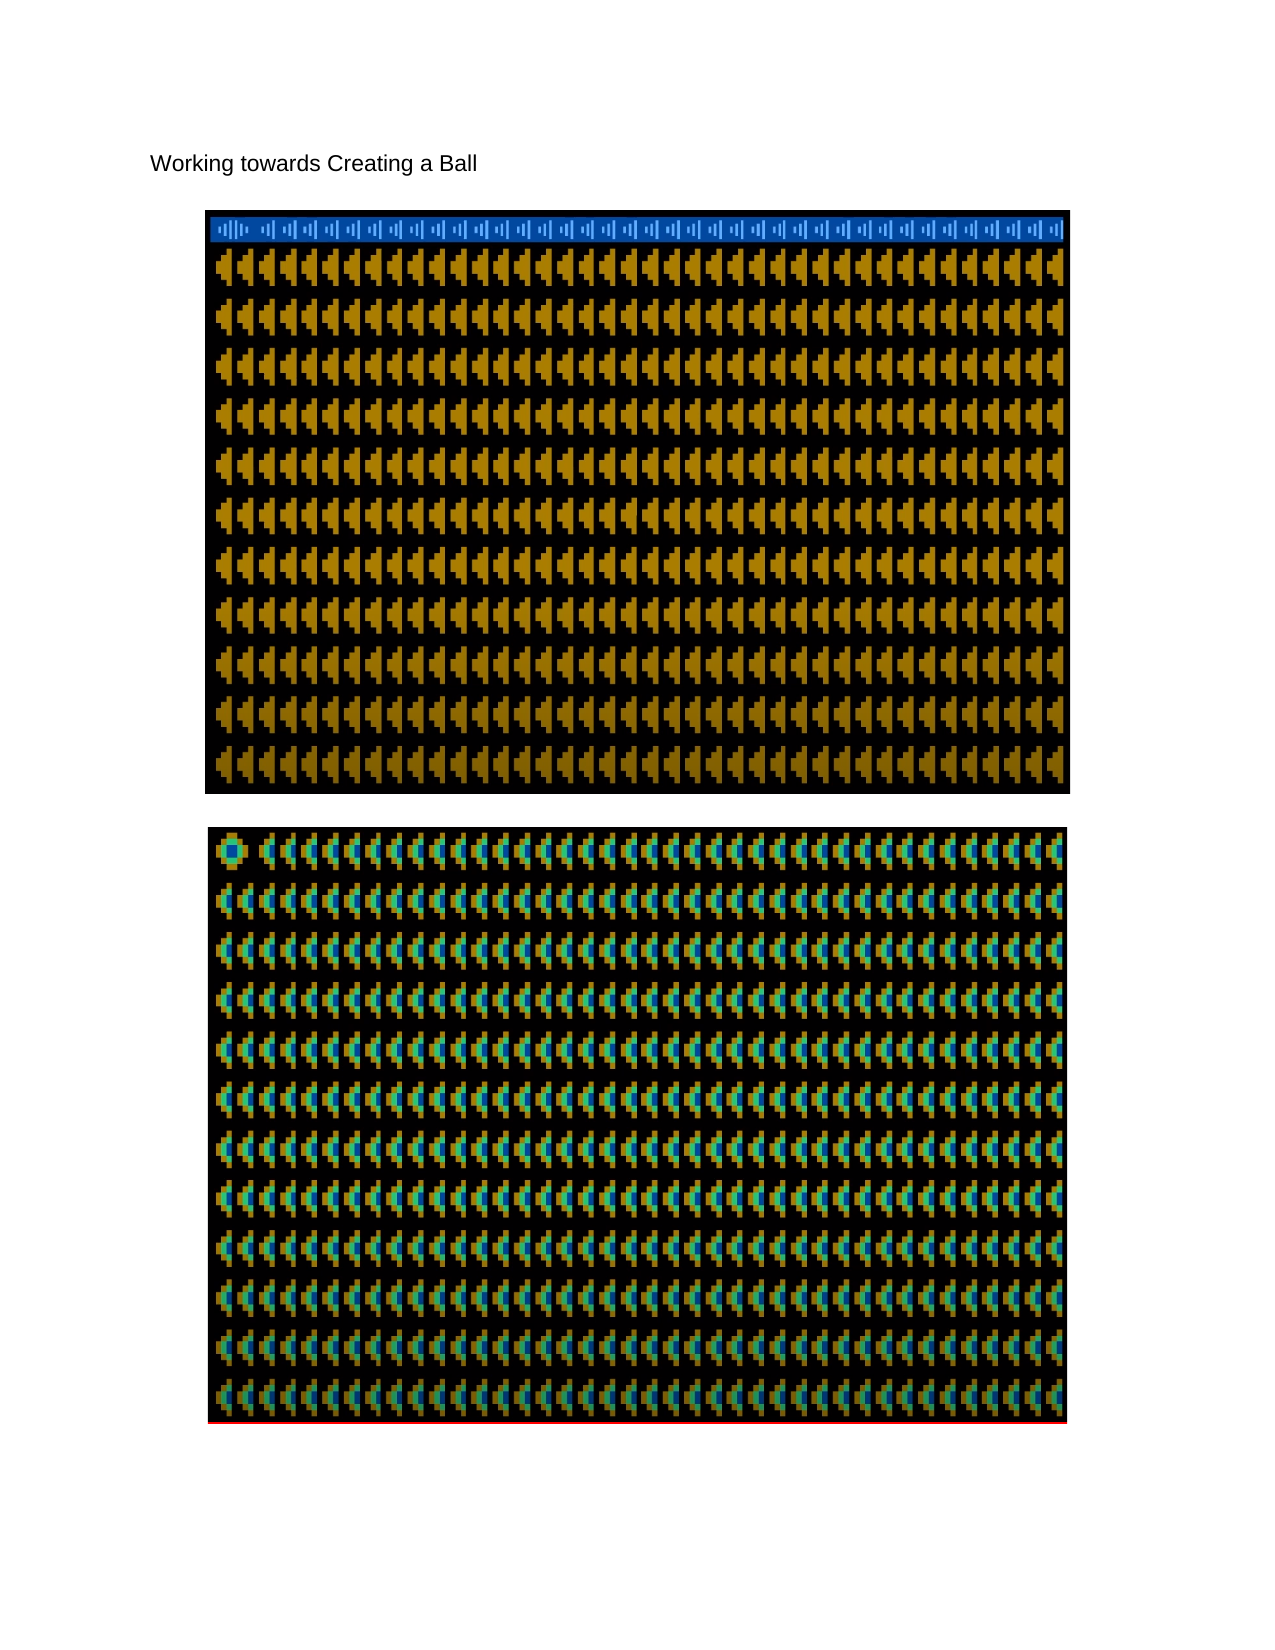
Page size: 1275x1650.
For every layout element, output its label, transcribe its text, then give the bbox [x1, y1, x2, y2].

text Working towards Creating a Ball [150, 150, 1125, 176]
picture [207, 827, 1068, 1424]
picture [205, 210, 1071, 794]
